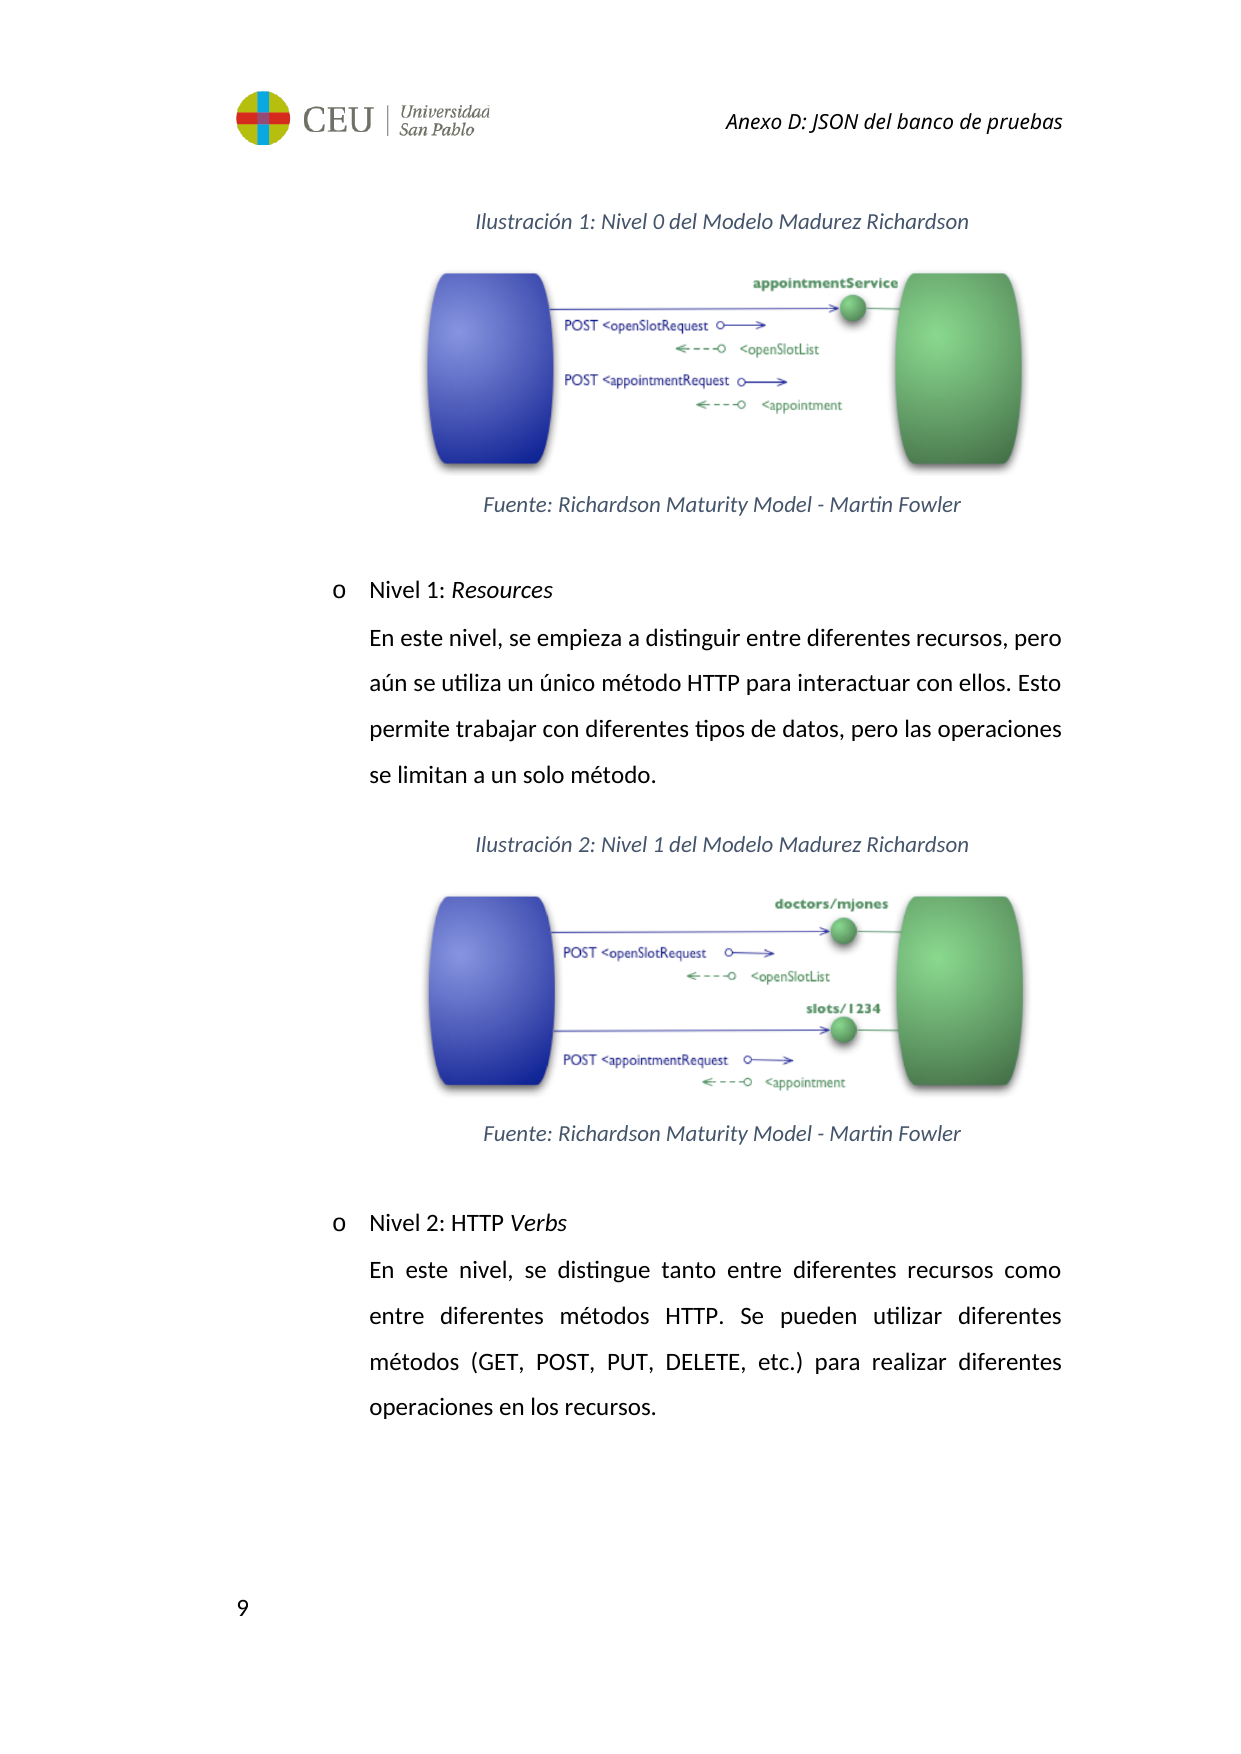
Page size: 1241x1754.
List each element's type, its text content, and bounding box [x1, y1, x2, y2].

list Fuente: Richardson Maturity Model - Martin Fowler [384, 490, 1063, 518]
text Ilustración 1: Nivel 0 del Modelo Madurez Richardson [384, 207, 1063, 235]
list Nivel 1: Resources [332, 574, 1063, 606]
list Nivel 2: HTTP Verbs [332, 1207, 1063, 1238]
picture [235, 89, 490, 146]
text Ilustración 2: Nivel 1 del Modelo Madurez Richardson [384, 830, 1063, 858]
list Fuente: Richardson Maturity Model - Martin Fowler [384, 1119, 1063, 1147]
picture [417, 255, 1030, 476]
list En este nivel, se distingue tanto entre diferentes recursos como entre diferentes métodos HTTP. Se pueden utilizar diferentes métodos (GET, POST, PUT, DELETE, etc.) para realizar diferentes operaciones en los recursos. [369, 1254, 1063, 1422]
list En este nivel, se empieza a distinguir entre diferentes recursos, pero aún se utiliza un único método HTTP para interactuar con ellos. Esto permite trabajar con diferentes tipos de datos, pero las operaciones se limitan a un solo método. [369, 622, 1063, 789]
picture [409, 878, 1038, 1104]
